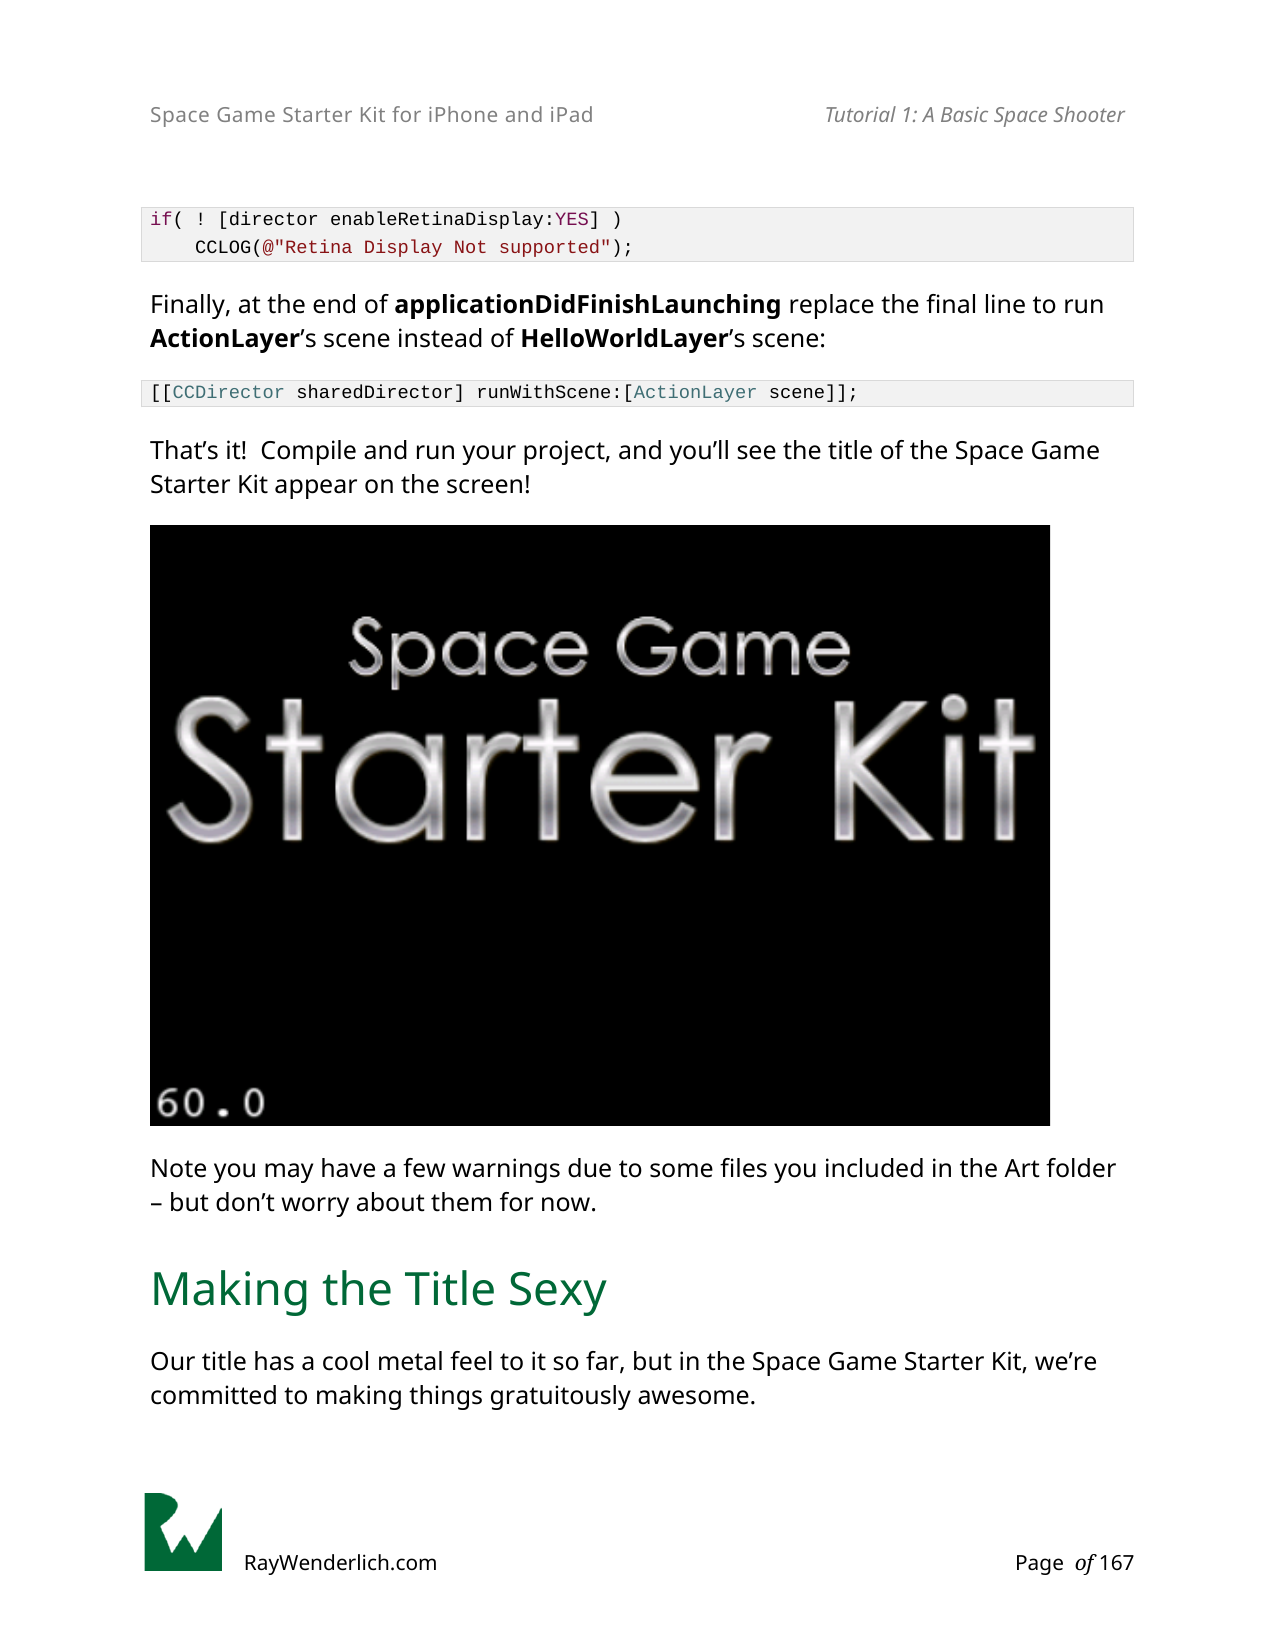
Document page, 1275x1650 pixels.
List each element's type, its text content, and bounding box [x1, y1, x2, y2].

subtitle Making the Title Sexy [150, 1256, 1125, 1319]
text That’s it! Compile and run your project, and you’ll see the title of the Space Game Starter Kit appear on the screen! [150, 432, 1125, 501]
picture [150, 525, 1050, 1126]
text Note you may have a few warnings due to some files you included in the Art folder – but don’t worry about them for now. [150, 1151, 1125, 1219]
text Our title has a cool metal feel to it so far, but in the Space Game Starter Kit, we’re committed to making things gratuitously awesome. [150, 1344, 1125, 1412]
text [[CCDirector sharedDirector] runWithScene:[ActionLayer scene]]; [142, 381, 1133, 406]
text if( ! [director enableRetinaDisplay:YES] ) [142, 208, 1133, 231]
text Finally, at the end of applicationDidFinishLaunching replace the final line to run ActionLayer’s scene instead of HelloWorldLayer’s scene: [150, 287, 1125, 355]
text CCLOG(@"Retina Display Not supported"); [142, 234, 1133, 261]
picture [144, 1493, 222, 1571]
